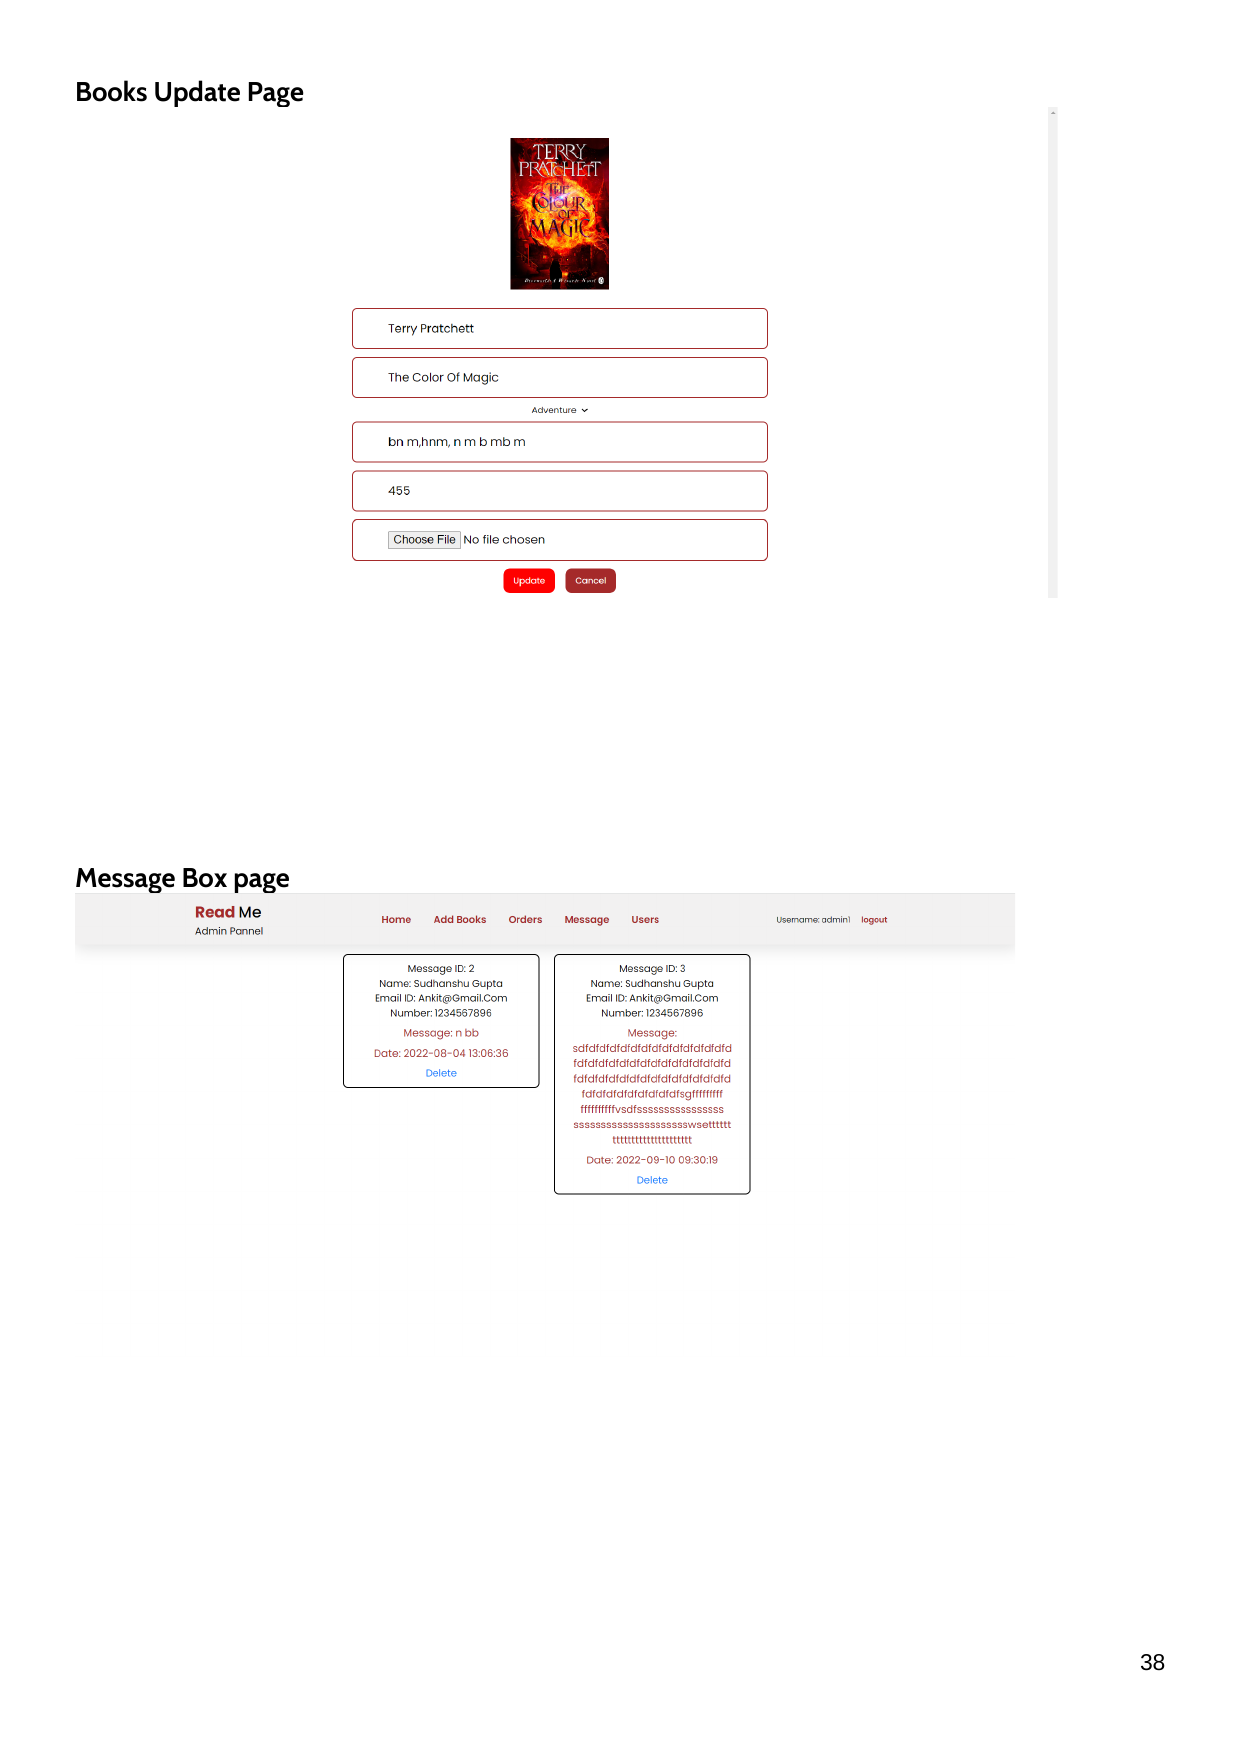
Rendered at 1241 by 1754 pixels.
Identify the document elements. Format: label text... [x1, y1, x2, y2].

text Books Update Page [75, 75, 1165, 108]
picture [75, 893, 1016, 1357]
text Message Box page [75, 861, 1165, 894]
picture [75, 107, 1058, 598]
